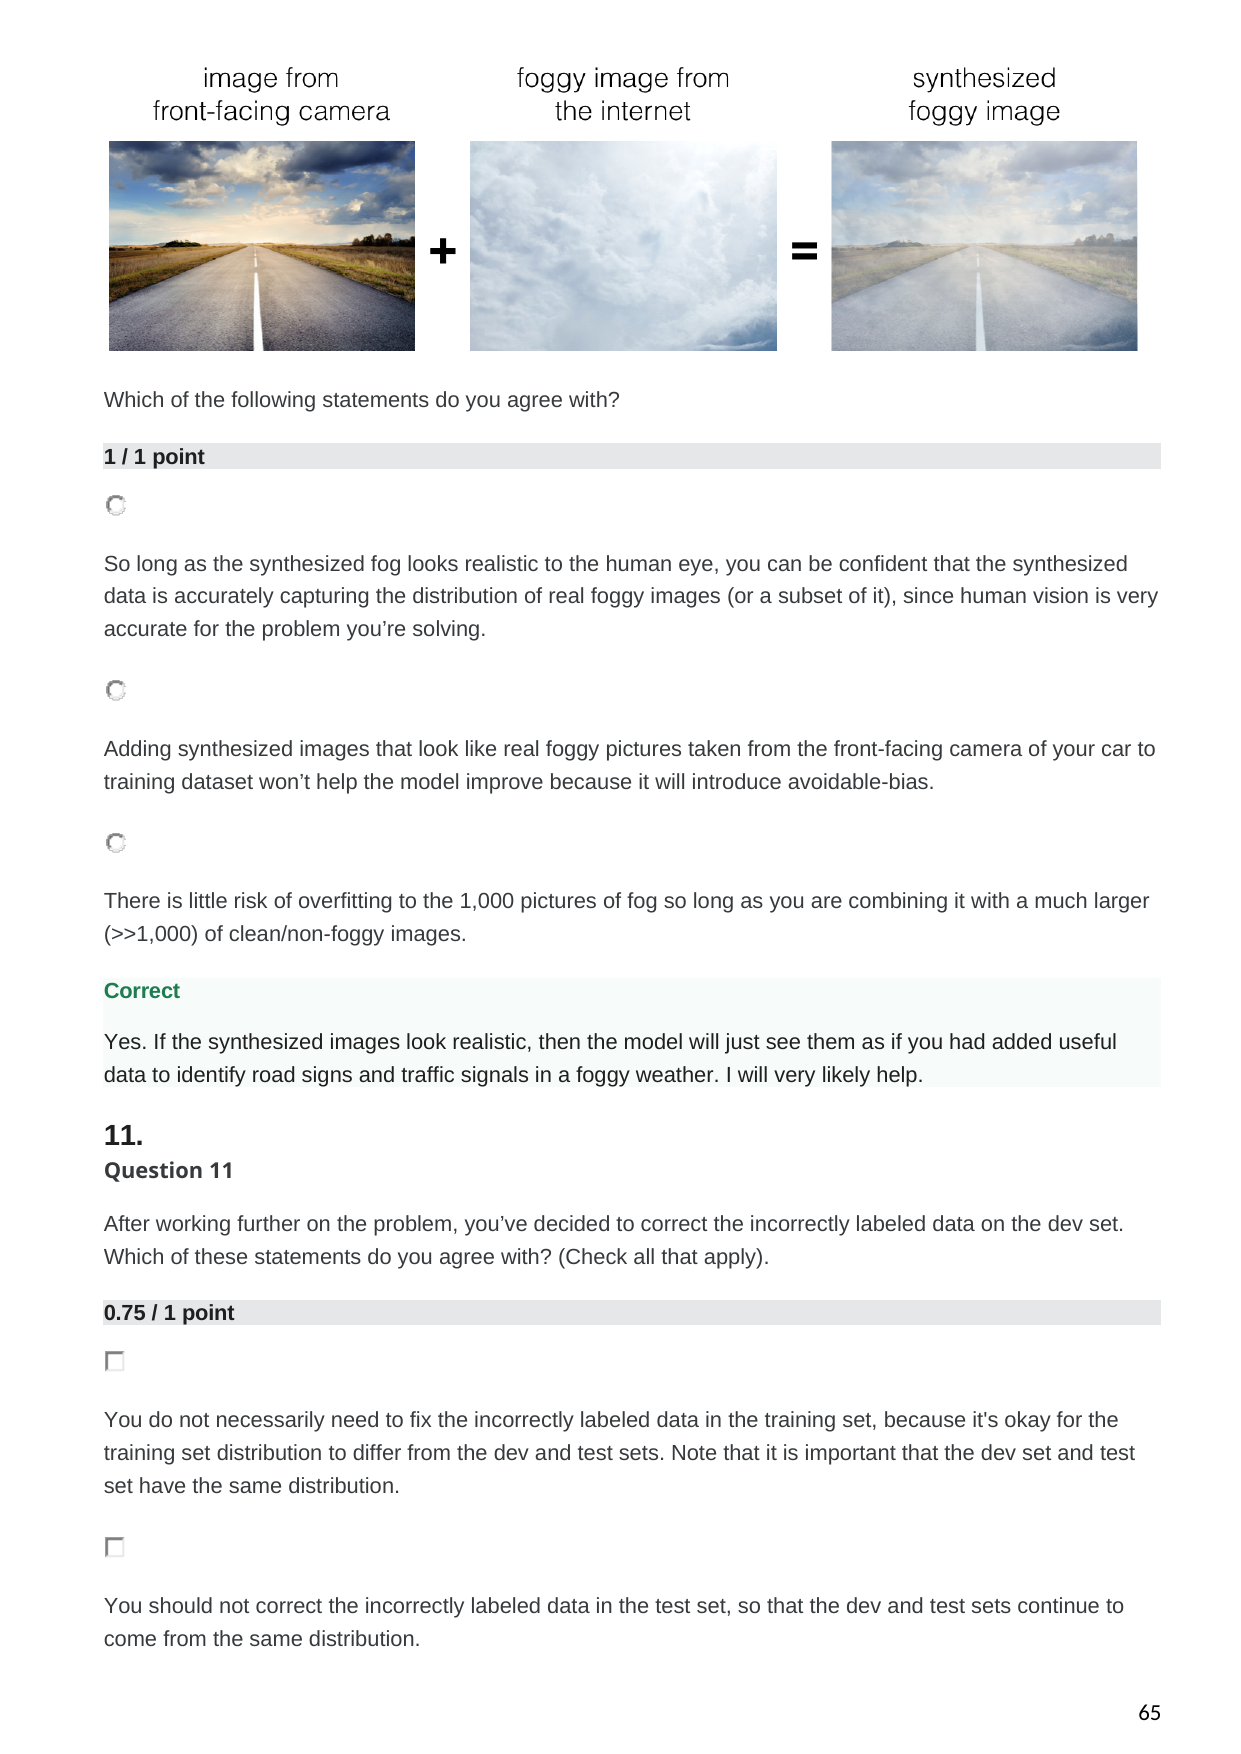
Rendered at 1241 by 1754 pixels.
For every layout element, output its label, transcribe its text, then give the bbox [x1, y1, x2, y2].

picture [103, 59, 1142, 361]
text You do not necessarily need to fix the incorrectly labeled data in the training set, because it's okay for the training set distribution to differ from the dev and test sets. Note that it is important that the dev set and test set have the same distribution. [103, 1400, 1161, 1498]
text Adding synthesized images that look like real foggy pictures taken from the front-facing camera of your car to training dataset won’t help the model improve because it will introduce avoidable-bias. [103, 728, 1161, 794]
text 1 / 1 point [103, 443, 1161, 469]
text Question 11 [103, 1154, 1161, 1184]
text After working further on the problem, you’ve decided to correct the incorrectly labeled data on the dev set. Which of these statements do you agree with? (Check all that apply). [103, 1203, 1161, 1269]
text Correct [103, 978, 1161, 1003]
text Which of the following statements do you agree with? [103, 379, 1161, 412]
text There is little risk of overfitting to the 1,000 pictures of fog so long as you are combining it with a much larger (>>1,000) of clean/non-foggy images. [103, 881, 1161, 946]
text 0.75 / 1 point [103, 1300, 1161, 1325]
text You should not correct the incorrectly labeled data in the test set, so that the dev and test sets continue to come from the same distribution. [103, 1585, 1161, 1651]
subtitle 11. [103, 1118, 1161, 1152]
text So long as the synthesized fog looks realistic to the human eye, you can be confident that the synthesized data is accurately capturing the distribution of real foggy images (or a subset of it), since human vision is very accurate for the problem you’re solving. [103, 543, 1161, 641]
text Yes. If the synthesized images look realistic, then the model will just see them as if you had added useful data to identify road signs and traffic signals in a foggy weather. I will very likely help. [103, 1022, 1161, 1087]
